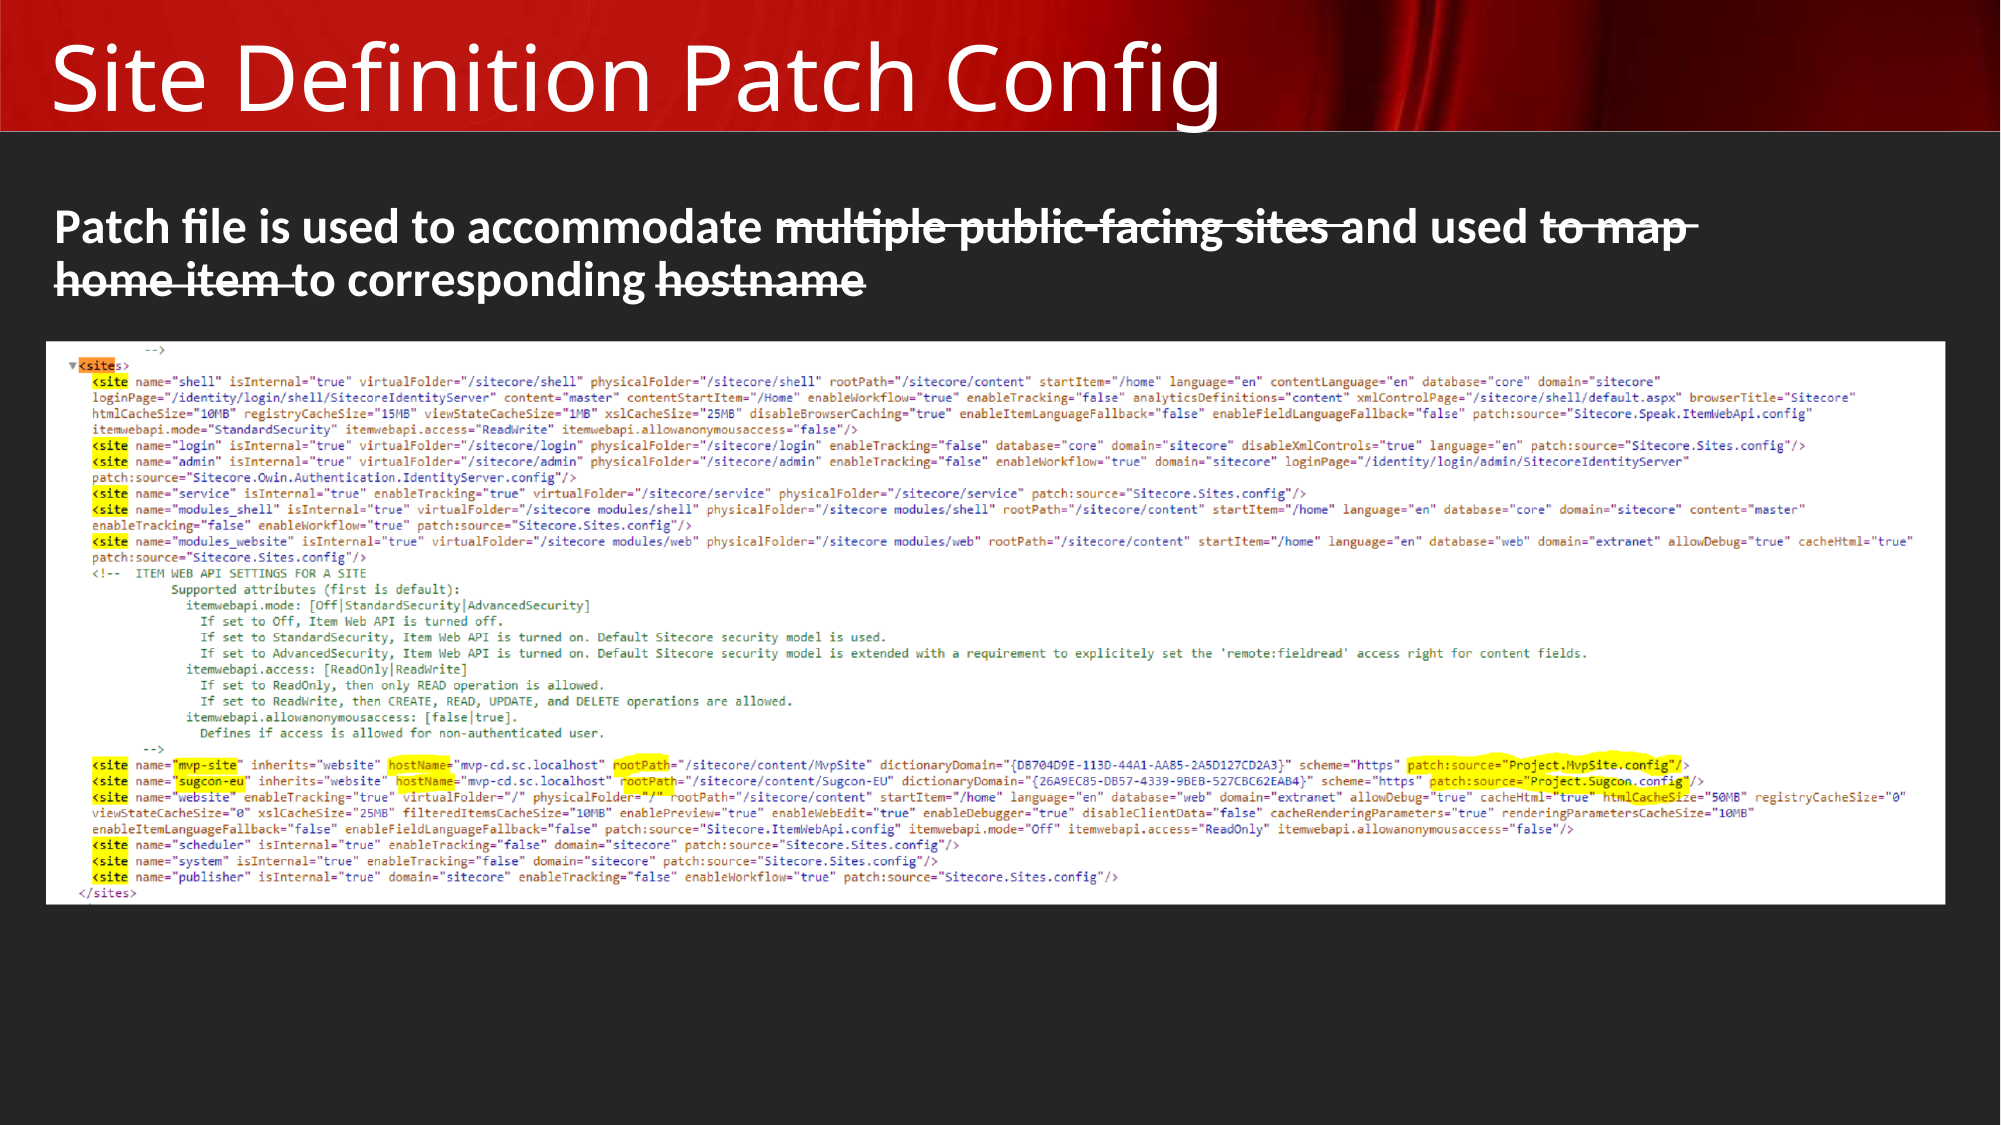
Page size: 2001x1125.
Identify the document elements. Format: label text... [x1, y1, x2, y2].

text Patch file is used to accommodate multiple public-facing sites and used to map home item to corresponding hostname [54, 199, 1696, 309]
picture [0, 0, 2001, 1125]
text Site Definition Patch Config [50, 13, 1850, 138]
